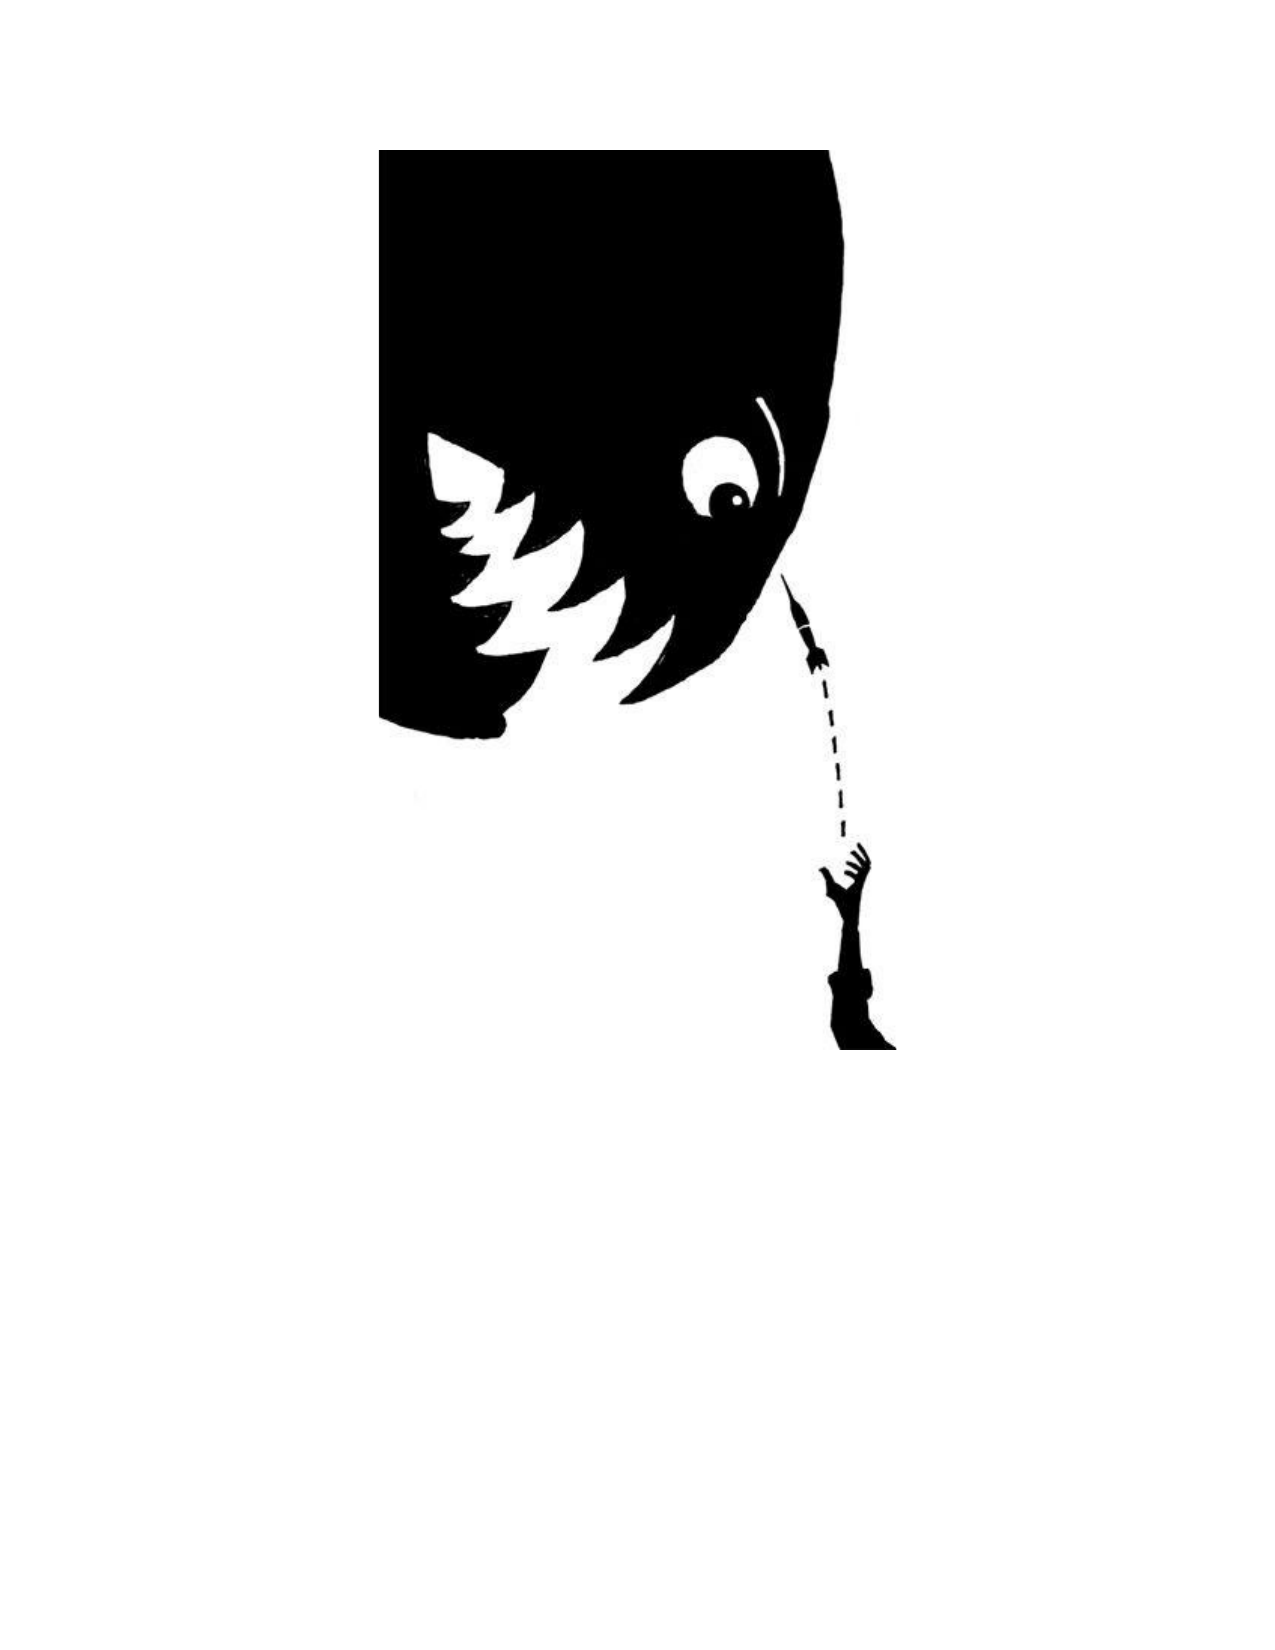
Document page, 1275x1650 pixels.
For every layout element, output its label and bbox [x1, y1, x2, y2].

picture [378, 150, 897, 1050]
